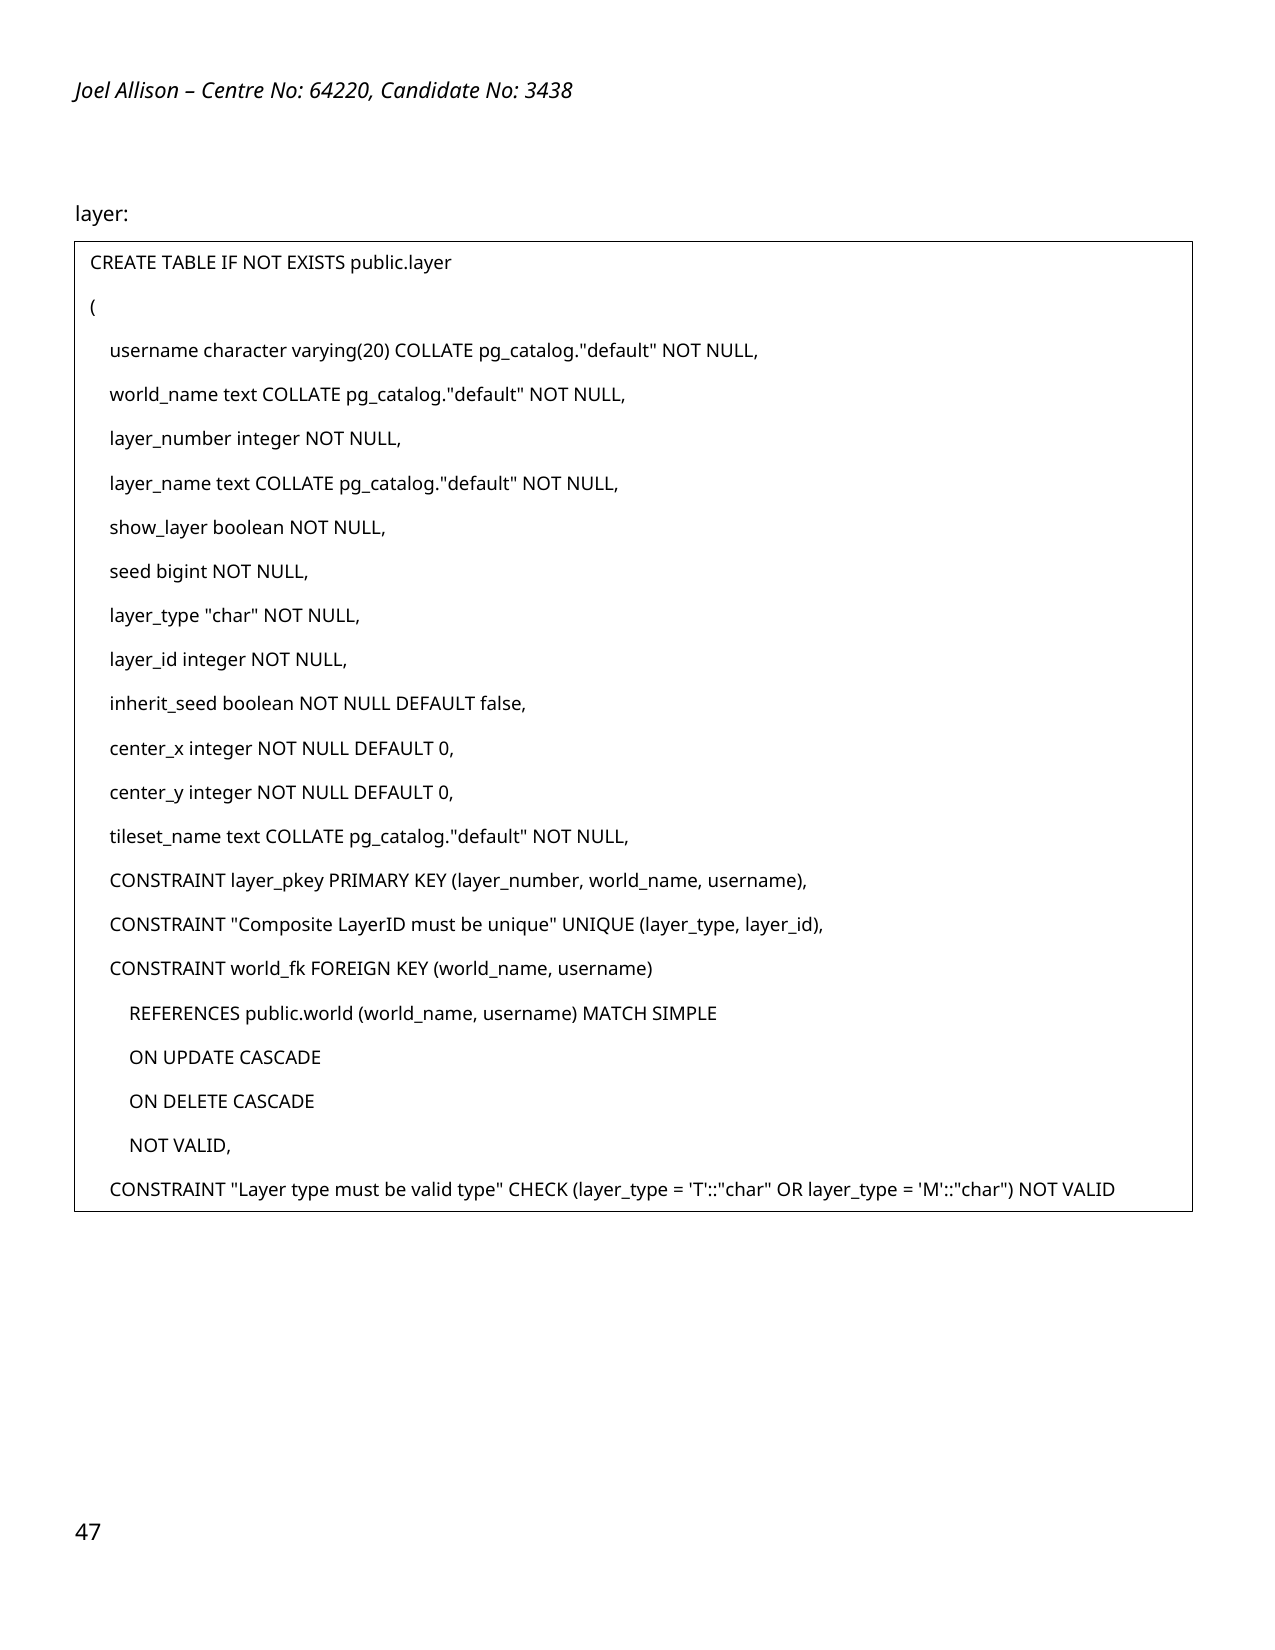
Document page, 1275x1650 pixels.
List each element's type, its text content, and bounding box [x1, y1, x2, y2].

text layer: [75, 199, 1200, 228]
